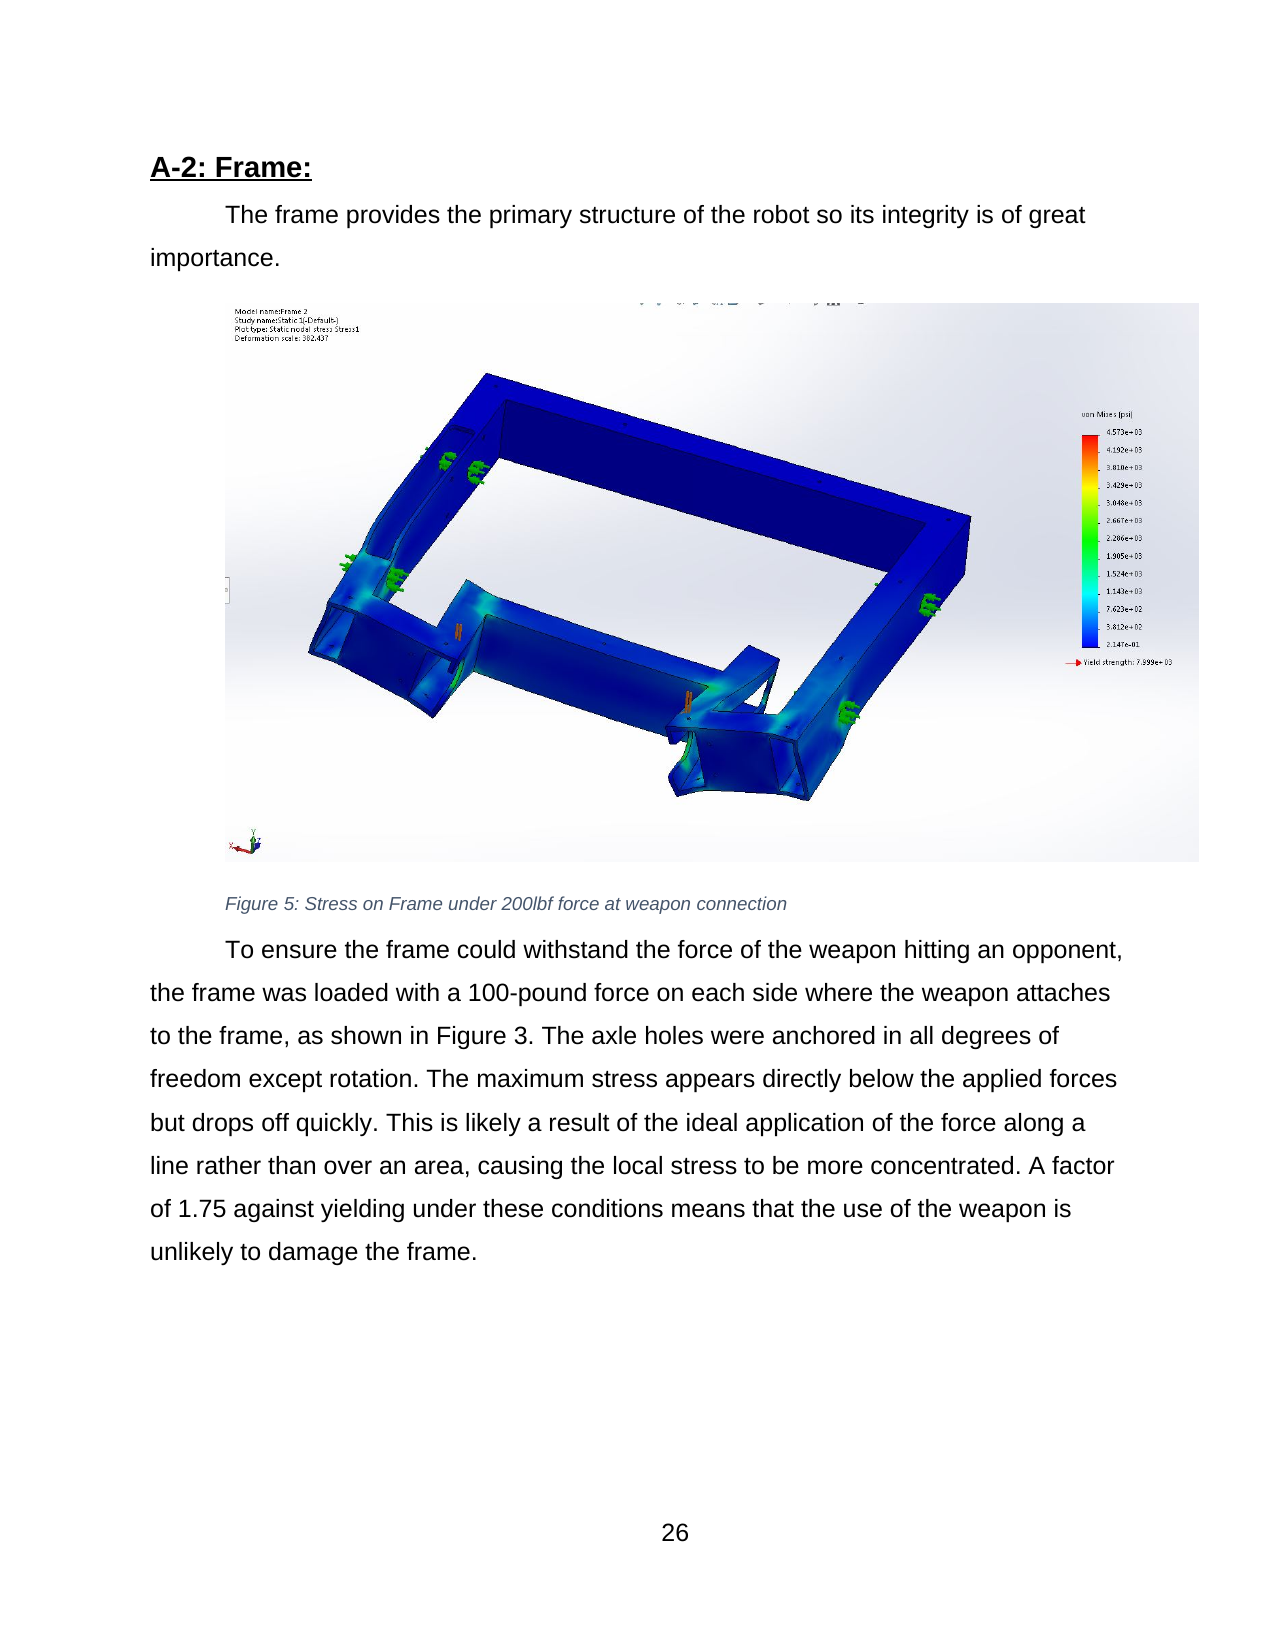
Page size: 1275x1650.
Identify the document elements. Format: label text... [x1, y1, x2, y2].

text The frame provides the primary structure of the robot so its integrity is of great importance. [150, 200, 1125, 272]
text Figure 5: Stress on Frame under 200lbf force at weapon connection [150, 893, 1125, 914]
subtitle A-2: Frame: [150, 150, 1125, 183]
text To ensure the frame could withstand the force of the weapon hitting an opponent, the frame was loaded with a 100-pound force on each side where the weapon attaches to the frame, as shown in Figure 3. The axle holes were anchored in all degrees of freedom except rotation. The maximum stress appears directly below the applied forces but drops off quickly. This is likely a result of the ideal application of the force along a line rather than over an area, causing the local stress to be more concentrated. A factor of 1.75 against yielding under these conditions means that the use of the weapon is unlikely to damage the frame. [150, 935, 1125, 1266]
picture [225, 303, 1199, 862]
